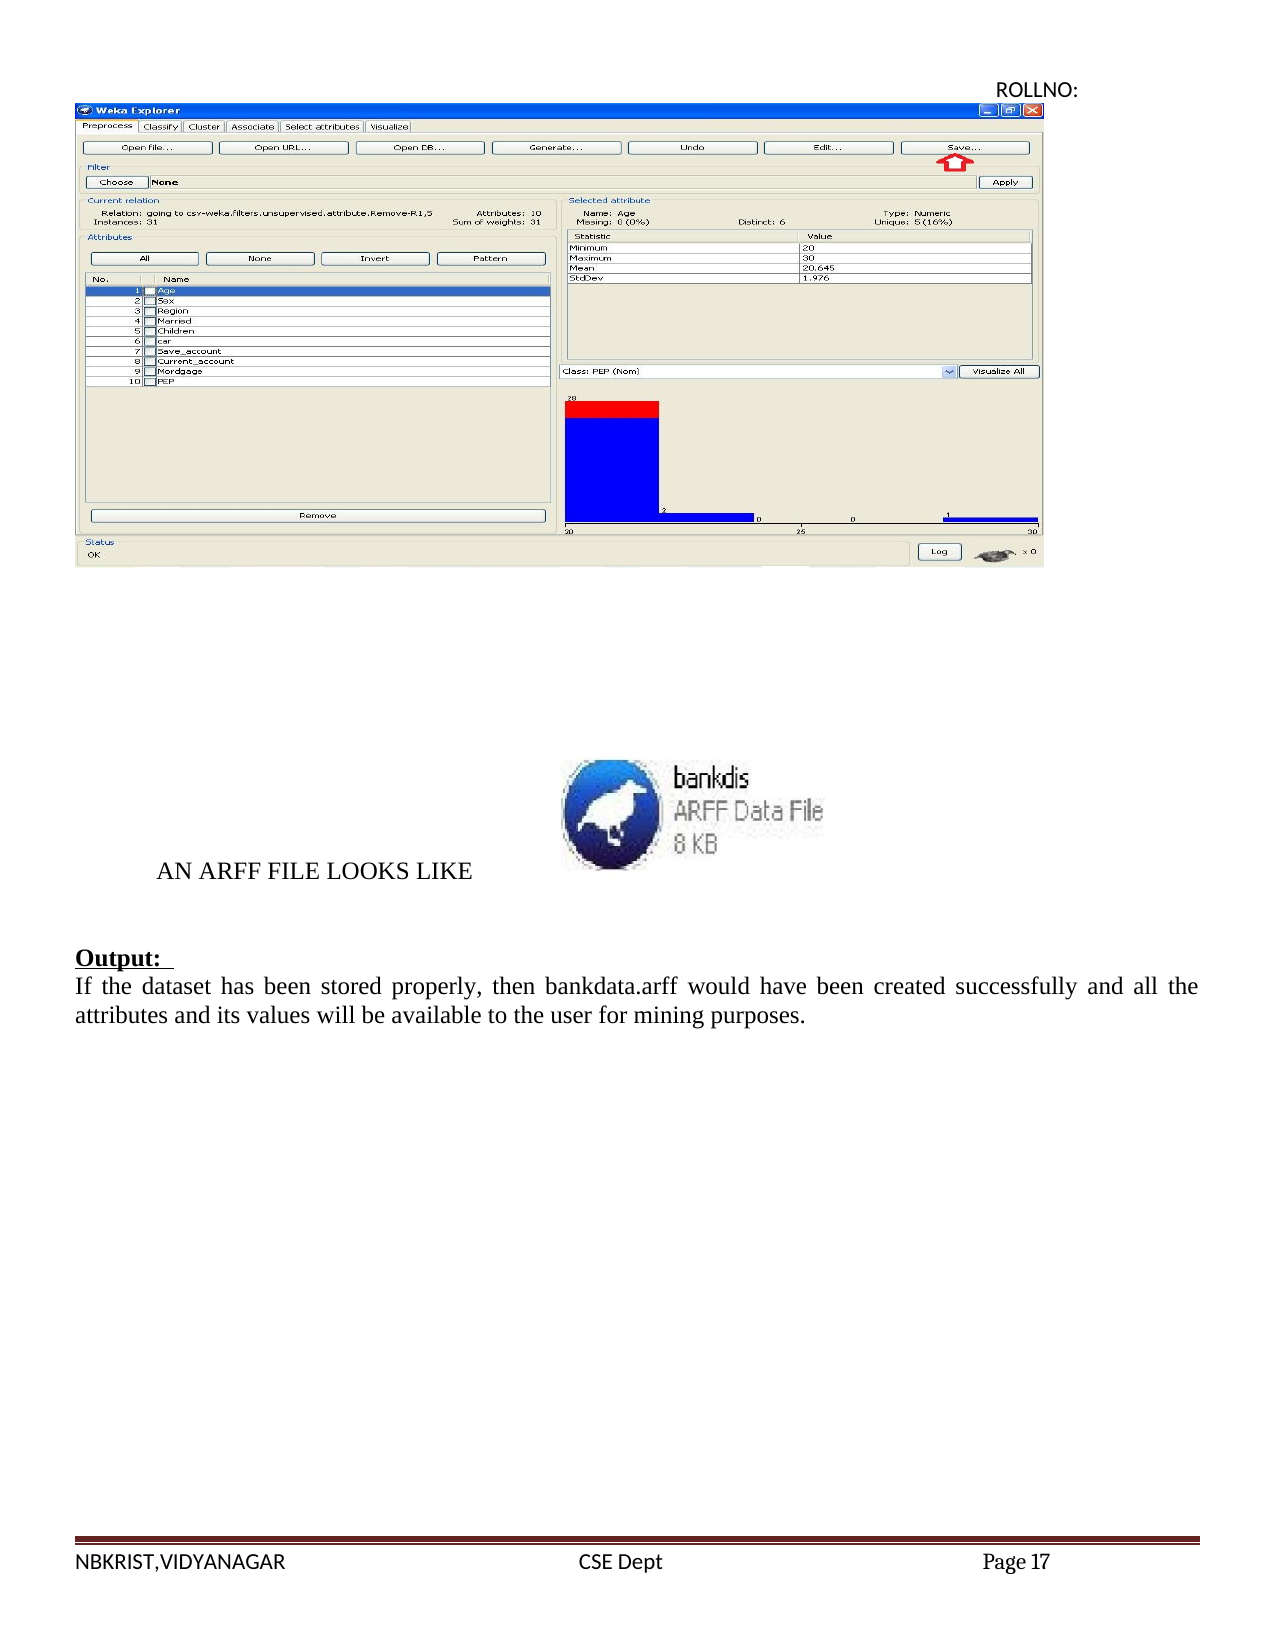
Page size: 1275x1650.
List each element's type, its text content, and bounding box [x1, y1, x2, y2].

text If the dataset has been stored properly, then bankdata.arff would have been created successfully and all the attributes and its values will be available to the user for mining purposes. [75, 971, 1200, 1029]
text AN ARFF FILE LOOKS LIKE [75, 758, 1200, 885]
text Output: [75, 943, 1200, 971]
picture [560, 757, 825, 880]
picture [75, 103, 1044, 586]
